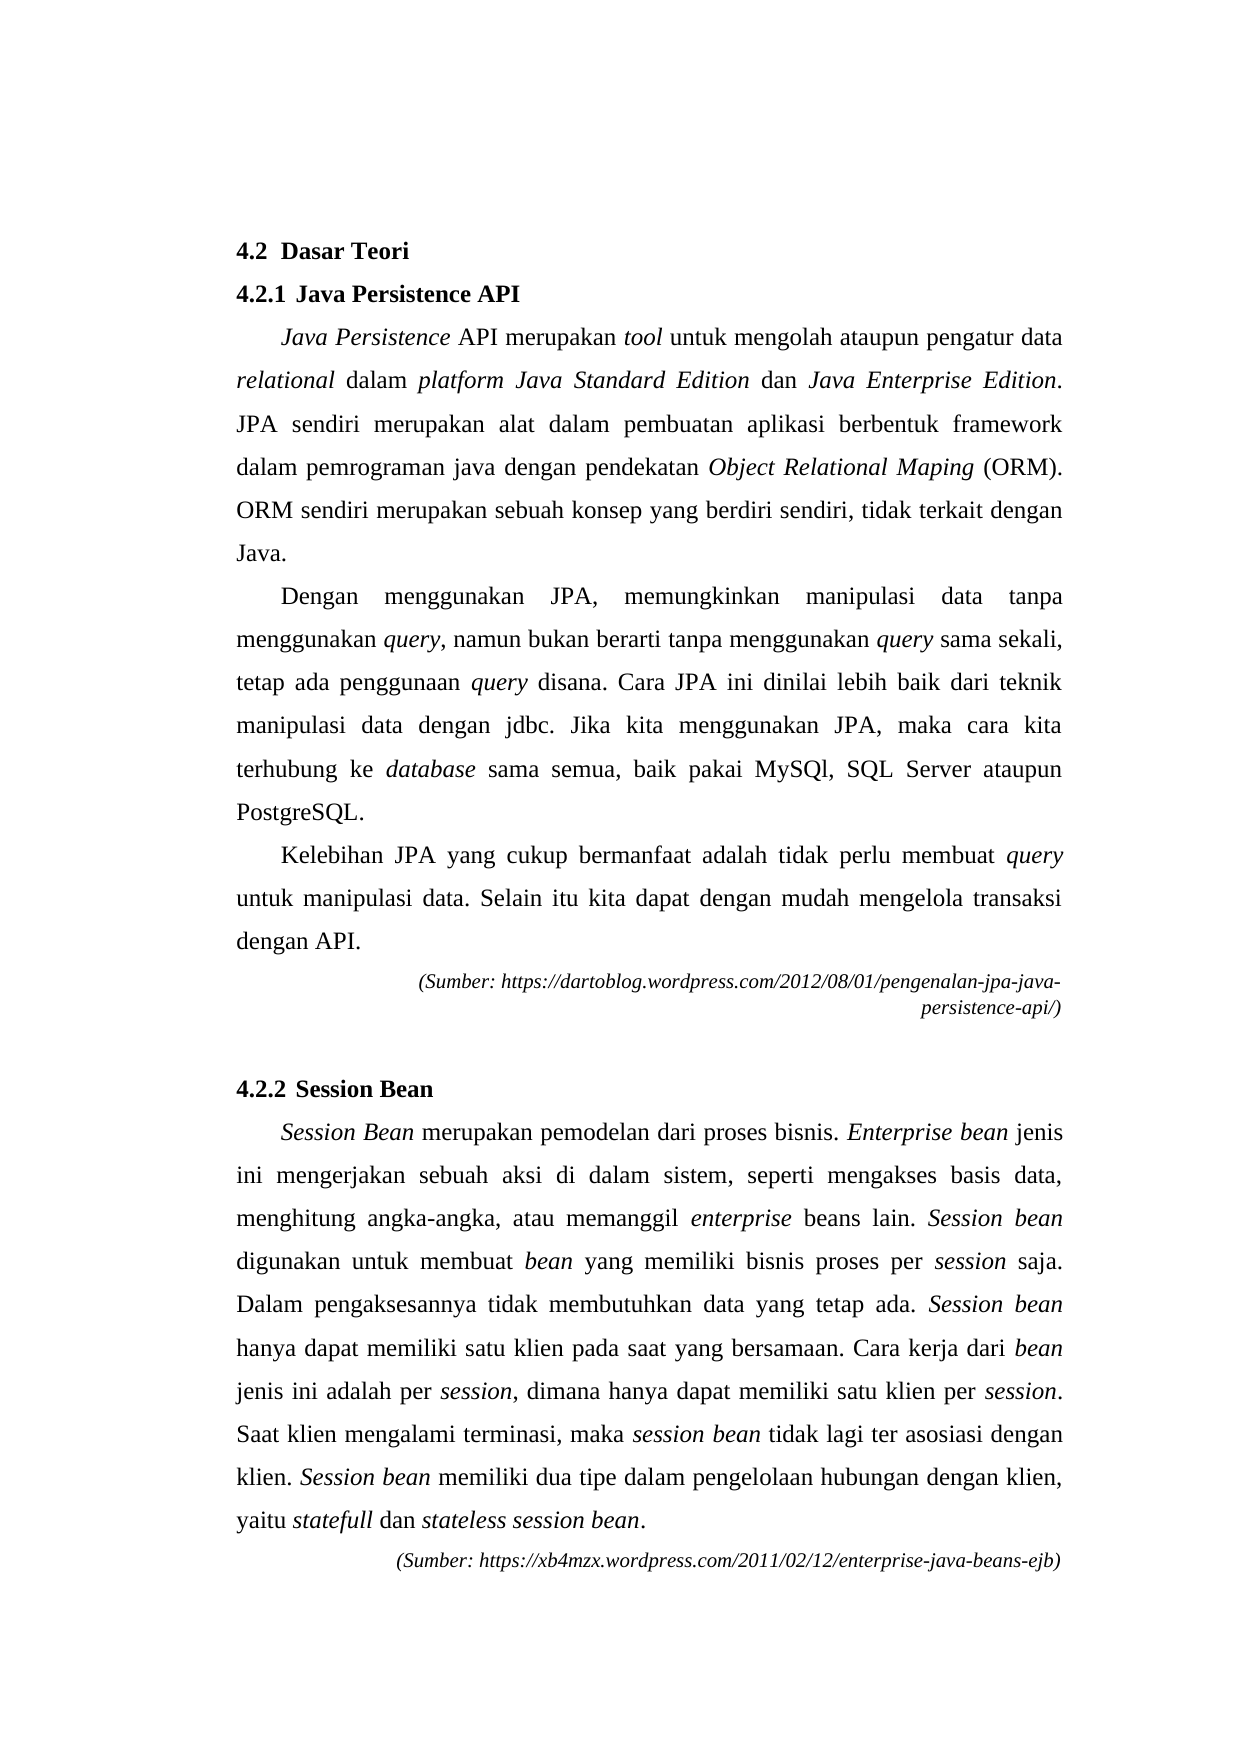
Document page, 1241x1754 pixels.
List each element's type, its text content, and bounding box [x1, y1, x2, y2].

subtitle Dasar Teori [236, 236, 1063, 265]
text Session Bean merupakan pemodelan dari proses bisnis. Enterprise bean jenis ini mengerjakan sebuah aksi di dalam sistem, seperti mengakses basis data, menghitung angka-angka, atau memanggil enterprise beans lain. Session bean digunakan untuk membuat bean yang memiliki bisnis proses per session saja. Dalam pengaksesannya tidak membutuhkan data yang tetap ada. Session bean hanya dapat memiliki satu klien pada saat yang bersamaan. Cara kerja dari bean jenis ini adalah per session, dimana hanya dapat memiliki satu klien per session. Saat klien mengalami terminasi, maka session bean tidak lagi ter asosiasi dengan klien. Session bean memiliki dua tipe dalam pengelolaan hubungan dengan klien, yaitu statefull dan stateless session bean. [236, 1117, 1063, 1534]
text Java Persistence API merupakan tool untuk mengolah ataupun pengatur data relational dalam platform Java Standard Edition dan Java Enterprise Edition. JPA sendiri merupakan alat dalam pembuatan aplikasi berbentuk framework dalam pemrograman java dengan pendekatan Object Relational Maping (ORM). ORM sendiri merupakan sebuah konsep yang berdiri sendiri, tidak terkait dengan Java. [236, 322, 1063, 567]
text (Sumber: https://xb4mzx.wordpress.com/2011/02/12/enterprise-java-beans-ejb) [311, 1548, 1063, 1572]
text Kelebihan JPA yang cukup bermanfaat adalah tidak perlu membuat query untuk manipulasi data. Selain itu kita dapat dengan mudah mengelola transaksi dengan API. [236, 840, 1063, 955]
subtitle Session Bean [236, 1074, 1063, 1103]
text Dengan menggunakan JPA, memungkinkan manipulasi data tanpa menggunakan query, namun bukan berarti tanpa menggunakan query sama sekali, tetap ada penggunaan query disana. Cara JPA ini dinilai lebih baik dari teknik manipulasi data dengan jdbc. Jika kita menggunakan JPA, maka cara kita terhubung ke database sama semua, baik pakai MySQl, SQL Server ataupun PostgreSQL. [236, 581, 1063, 826]
text (Sumber: https://dartoblog.wordpress.com/2012/08/01/pengenalan-jpa-java-persistence-api/) [311, 969, 1063, 1019]
subtitle Java Persistence API [236, 279, 1063, 308]
